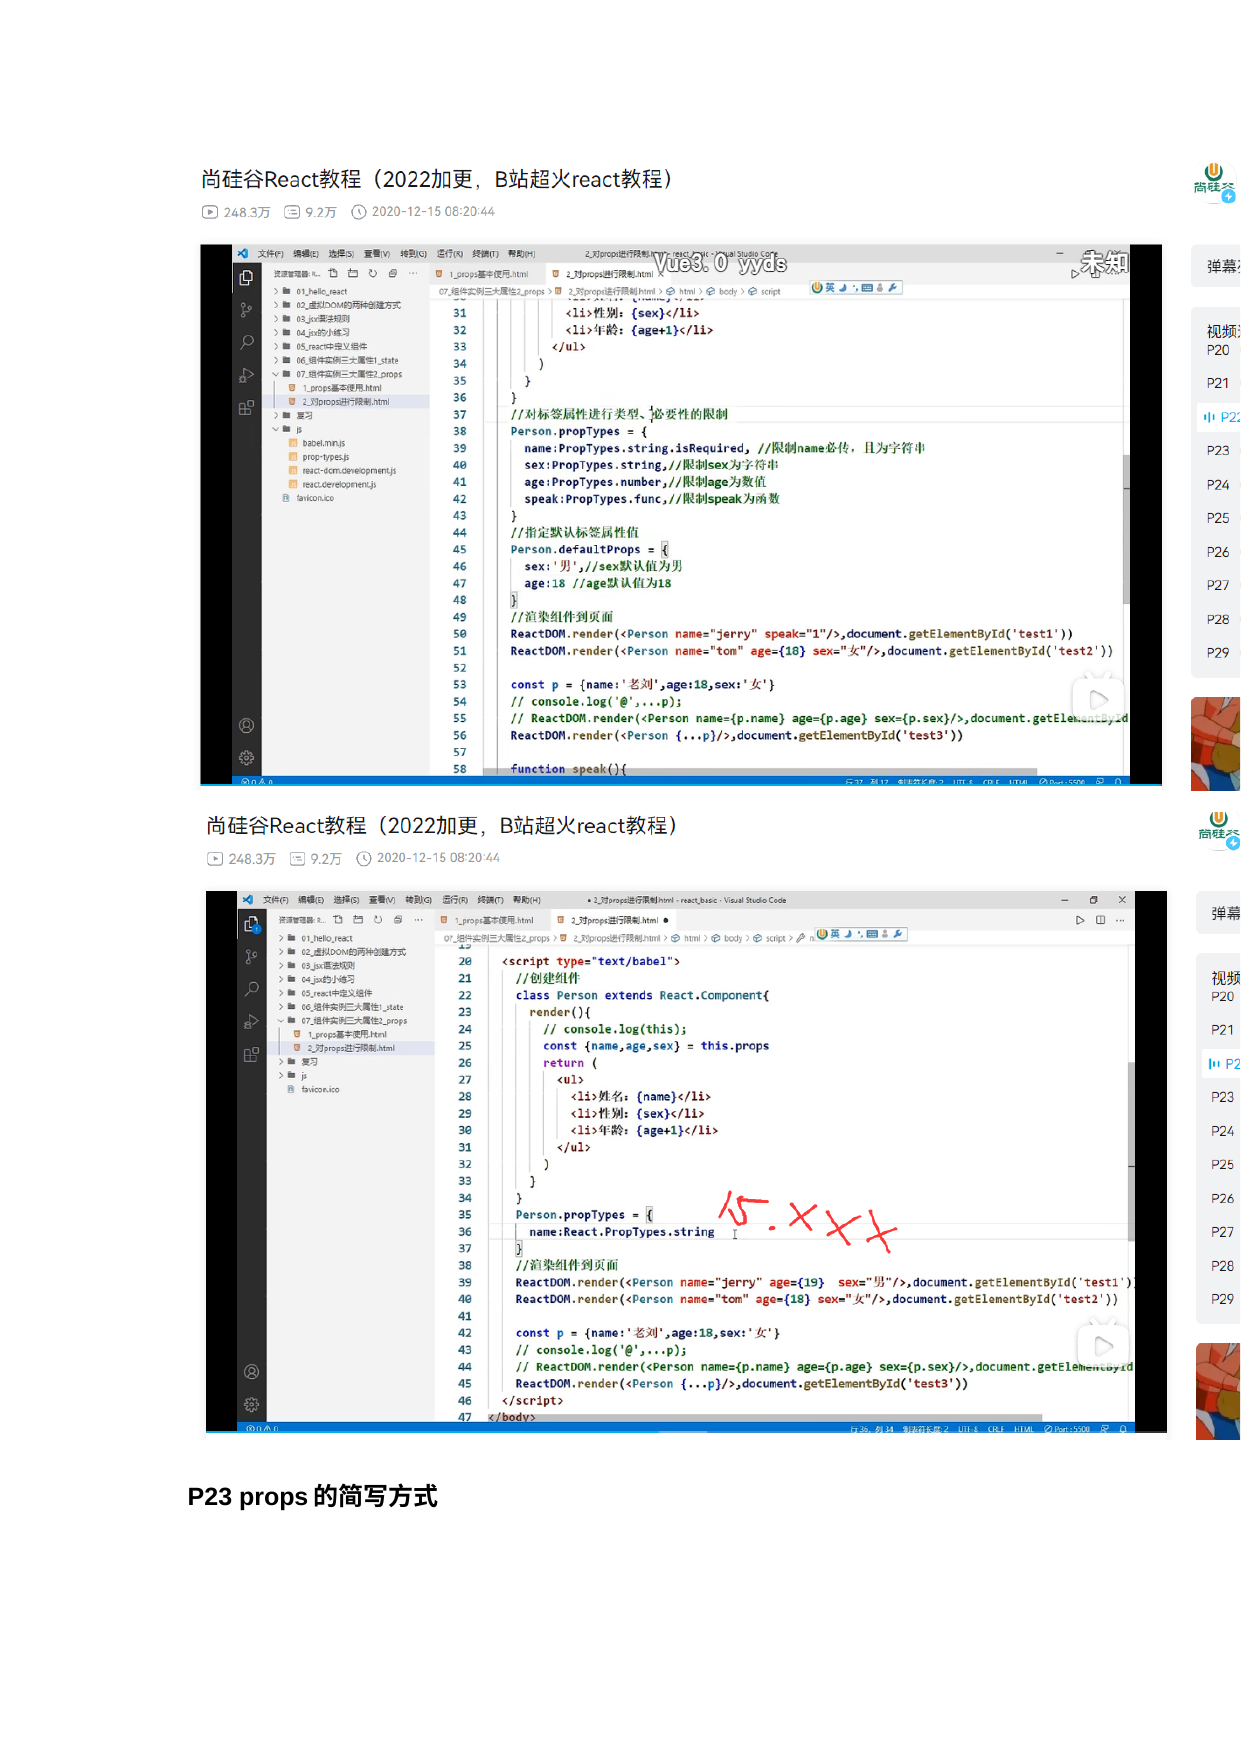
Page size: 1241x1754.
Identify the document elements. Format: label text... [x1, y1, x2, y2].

text P23 props的简写方式 [187, 1462, 1053, 1527]
picture [187, 812, 1241, 1440]
picture [187, 162, 1241, 791]
